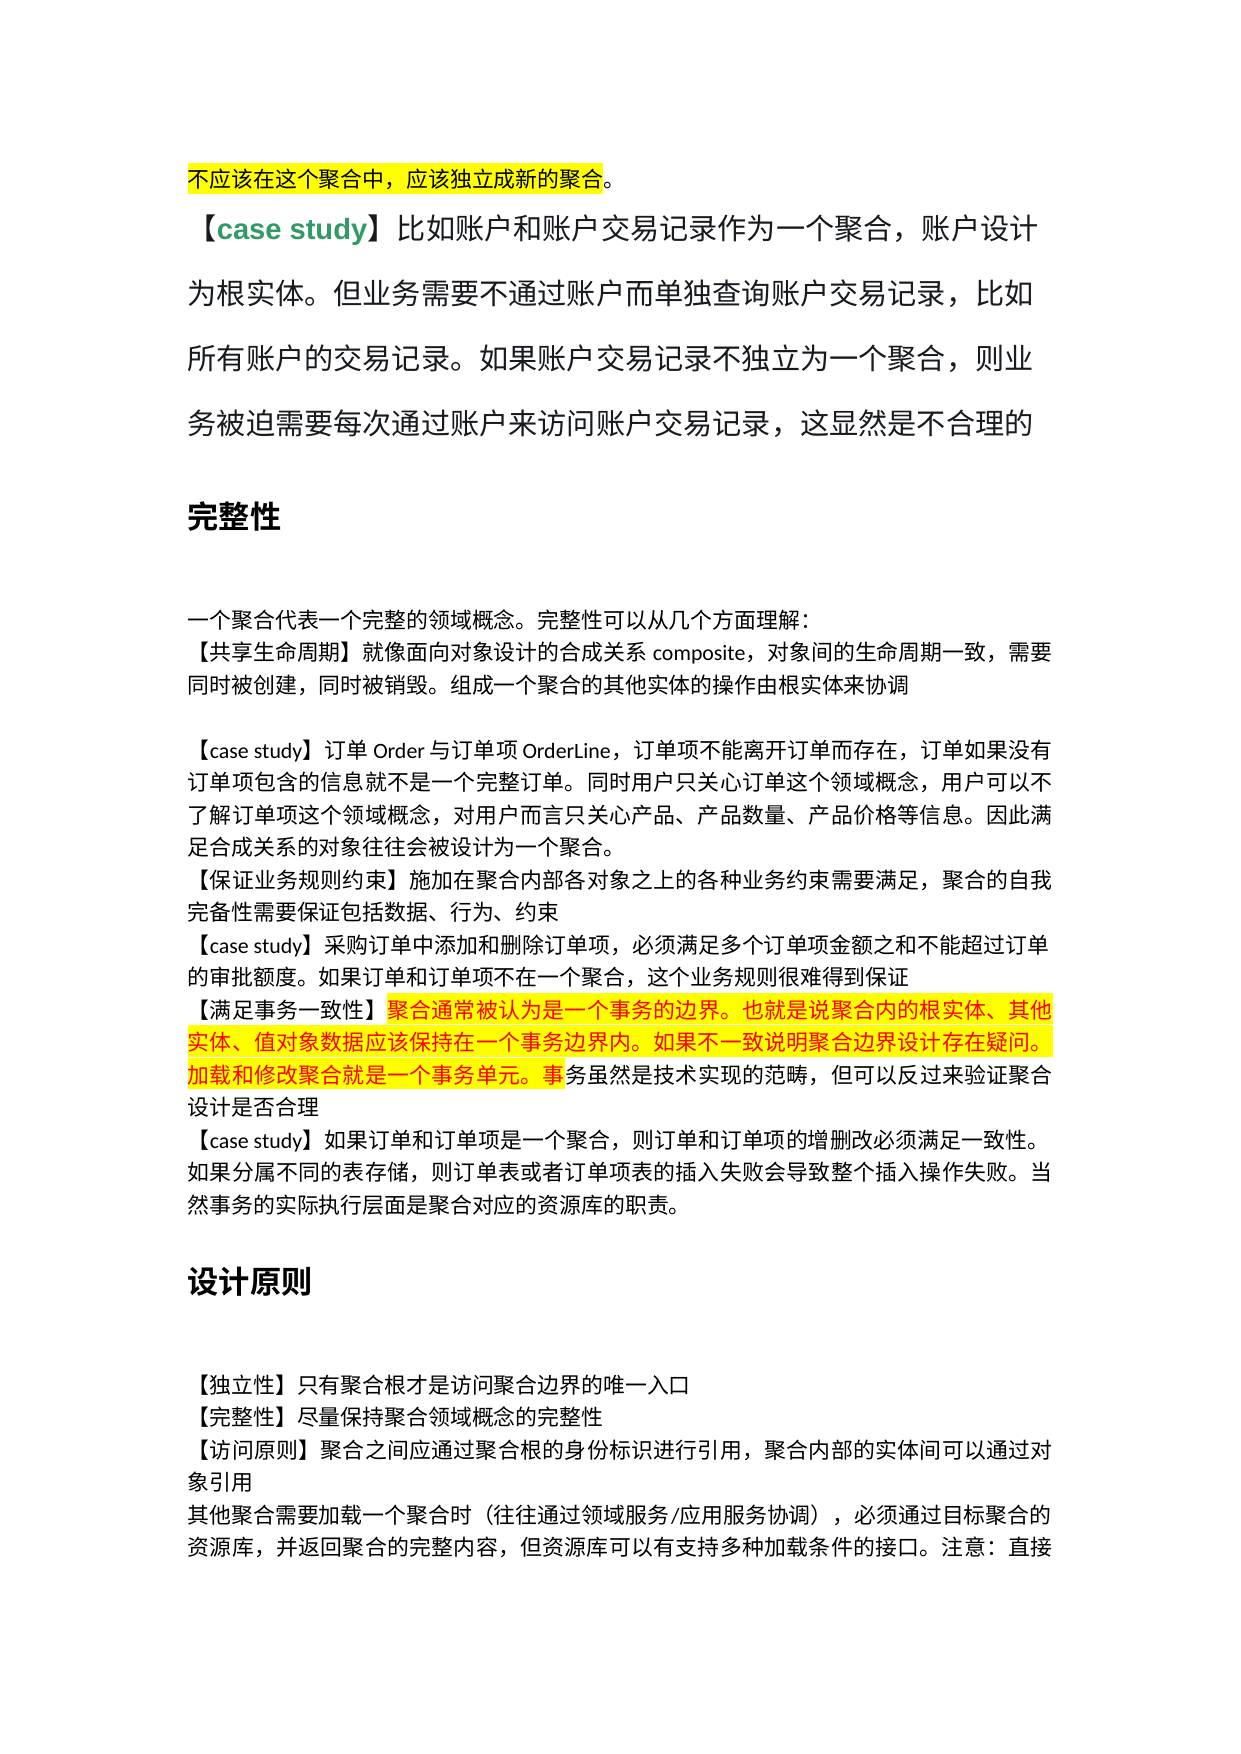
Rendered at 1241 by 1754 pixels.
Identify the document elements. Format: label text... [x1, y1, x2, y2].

text 【case study】订单Order与订单项OrderLine，订单项不能离开订单而存在，订单如果没有订单项包含的信息就不是一个完整订单。同时用户只关心订单这个领域概念，用户可以不了解订单项这个领域概念，对用户而言只关心产品、产品数量、产品价格等信息。因此满足合成关系的对象往往会被设计为一个聚合。 [187, 732, 1053, 862]
text 【共享生命周期】就像面向对象设计的合成关系composite，对象间的生命周期一致，需要同时被创建，同时被销毁。组成一个聚合的其他实体的操作由根实体来协调 [187, 635, 1053, 700]
text 设计原则 [187, 1249, 1053, 1314]
text 【满足事务一致性】聚合通常被认为是一个事务的边界。也就是说聚合内的根实体、其他实体、值对象数据应该保持在一个事务边界内。如果不一致说明聚合边界设计存在疑问。加载和修改聚合就是一个事务单元。事务虽然是技术实现的范畴，但可以反过来验证聚合设计是否合理 [187, 992, 1053, 1122]
text 一个聚合代表一个完整的领域概念。完整性可以从几个方面理解： [187, 602, 1053, 635]
text 【case study】如果订单和订单项是一个聚合，则订单和订单项的增删改必须满足一致性。如果分属不同的表存储，则订单表或者订单项表的插入失败会导致整个插入操作失败。当然事务的实际执行层面是聚合对应的资源库的职责。 [187, 1122, 1053, 1220]
text 【访问原则】聚合之间应通过聚合根的身份标识进行引用，聚合内部的实体间可以通过对象引用 [187, 1432, 1053, 1497]
text 【完整性】尽量保持聚合领域概念的完整性 [187, 1400, 1053, 1432]
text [187, 162, 1053, 194]
text 【case study】比如账户和账户交易记录作为一个聚合，账户设计为根实体。但业务需要不通过账户而单独查询账户交易记录，比如所有账户的交易记录。如果账户交易记录不独立为一个聚合，则业务被迫需要每次通过账户来访问账户交易记录，这显然是不合理的 [187, 194, 1053, 454]
text 【case study】采购订单中添加和删除订单项，必须满足多个订单项金额之和不能超过订单的审批额度。如果订单和订单项不在一个聚合，这个业务规则很难得到保证 [187, 927, 1053, 992]
text 【保证业务规则约束】施加在聚合内部各对象之上的各种业务约束需要满足，聚合的自我完备性需要保证包括数据、行为、约束 [187, 862, 1053, 927]
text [187, 1497, 1053, 1562]
text 【独立性】只有聚合根才是访问聚合边界的唯一入口 [187, 1367, 1053, 1400]
text 完整性 [187, 484, 1053, 549]
